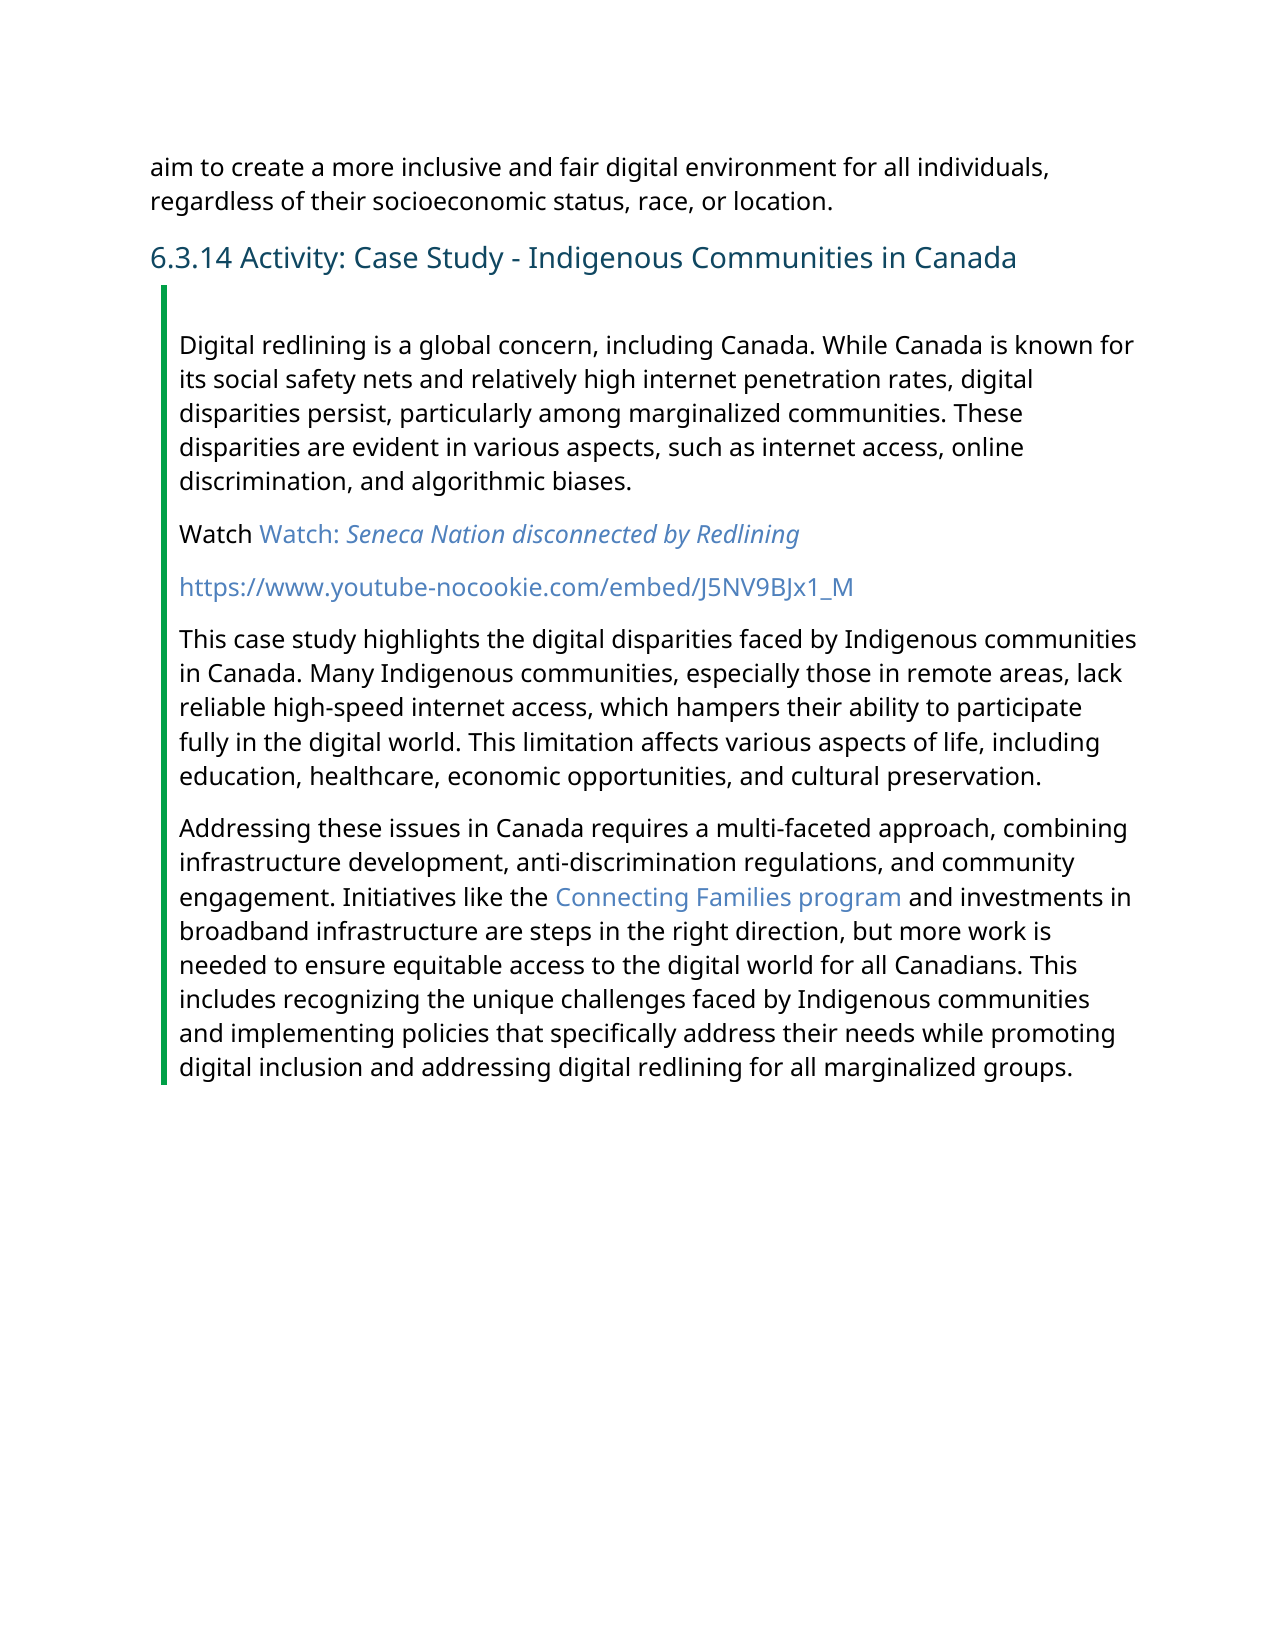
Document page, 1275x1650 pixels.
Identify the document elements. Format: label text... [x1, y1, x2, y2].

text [150, 150, 1125, 218]
table_header Digital redlining is a global concern, including Canada. While Canada is known for its social safety nets and relatively high internet penetration rates, digital disparities persist, particularly among marginalized communities. These disparities are evident in various aspects, such as internet access, online discrimination, and algorithmic biases. Watch Watch: Seneca Nation disconnected by Redlining https://www.youtube-nocookie.com/embed/J5NV9BJx1_M This case study highlights the digital disparities faced by Indigenous communities in Canada. Many Indigenous communities, especially those in remote areas, lack reliable high-speed internet access, which hampers their ability to participate fully in the digital world. This limitation affects various aspects of life, including education, healthcare, economic opportunities, and cultural preservation. Addressing these issues in Canada requires a multi-faceted approach, combining infrastructure development, anti-discrimination regulations, and community engagement. Initiatives like the Connecting Families program and investments in broadband infrastructure are steps in the right direction, but more work is needed to ensure equitable access to the digital world for all Canadians. This includes recognizing the unique challenges faced by Indigenous communities and implementing policies that specifically address their needs while promoting digital inclusion and addressing digital redlining for all marginalized groups. [167, 285, 1139, 1085]
subtitle 6.3.14 Activity: Case Study - Indigenous Communities in Canada [150, 237, 1125, 277]
